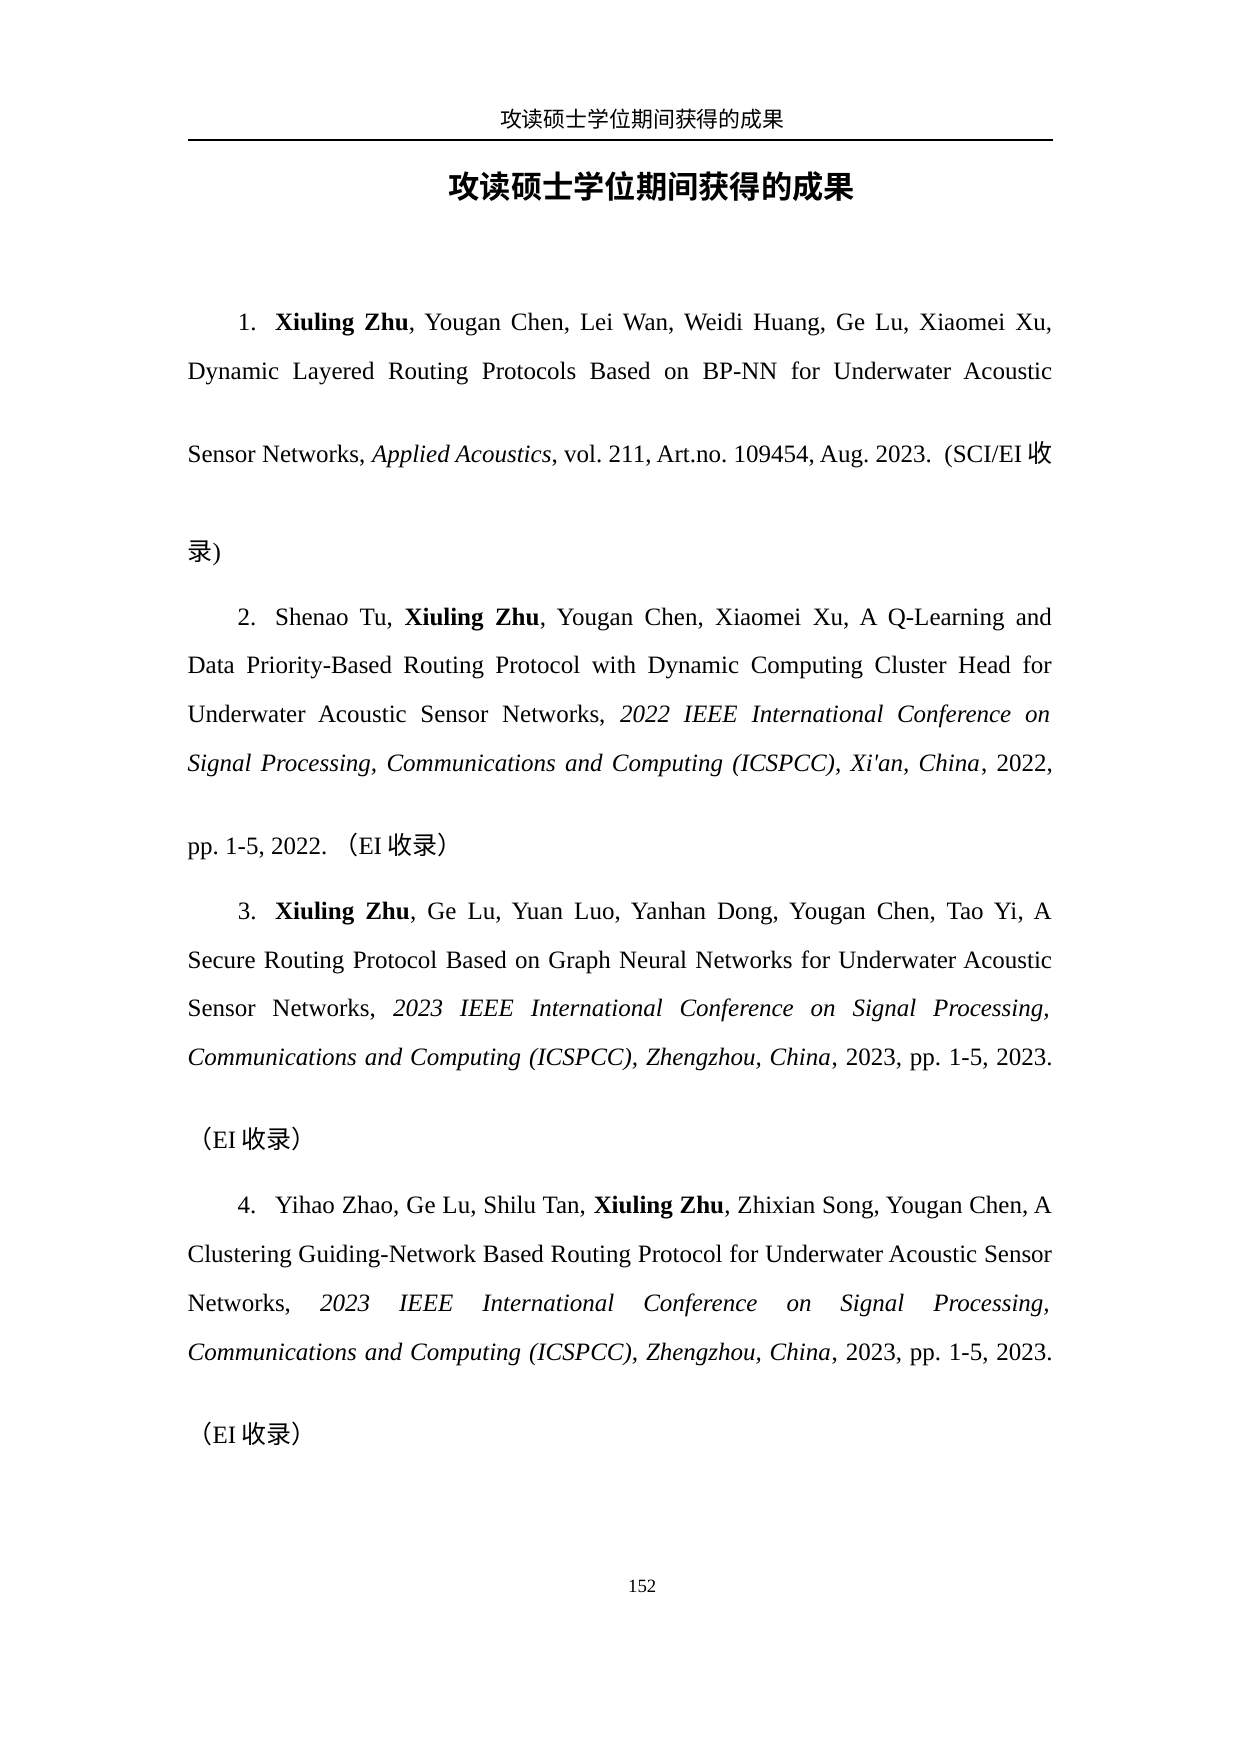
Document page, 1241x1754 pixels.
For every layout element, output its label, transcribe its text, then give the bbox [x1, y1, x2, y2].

list Xiuling Zhu, Yougan Chen, Lei Wan, Weidi Huang, Ge Lu, Xiaomei Xu, Dynamic Layered Routing Protocols Based on BP-NN for Underwater Acoustic Sensor Networks, Applied Acoustics, vol. 211, Art.no. 109454, Aug. 2023. (SCI/EI收录) [187, 305, 1053, 582]
list Shenao Tu, Xiuling Zhu, Yougan Chen, Xiaomei Xu, A Q-Learning and Data Priority-Based Routing Protocol with Dynamic Computing Cluster Head for Underwater Acoustic Sensor Networks, 2022 IEEE International Conference on Signal Processing, Communications and Computing (ICSPCC), Xi'an, China, 2022, pp. 1-5, 2022. （EI收录） [187, 600, 1053, 876]
text 攻读硕士学位期间获得的成果 [187, 153, 1053, 218]
list Xiuling Zhu, Ge Lu, Yuan Luo, Yanhan Dong, Yougan Chen, Tao Yi, A Secure Routing Protocol Based on Graph Neural Networks for Underwater Acoustic Sensor Networks, 2023 IEEE International Conference on Signal Processing, Communications and Computing (ICSPCC), Zhengzhou, China, 2023, pp. 1-5, 2023. （EI收录） [187, 894, 1053, 1170]
list Yihao Zhao, Ge Lu, Shilu Tan, Xiuling Zhu, Zhixian Song, Yougan Chen, A Clustering Guiding-Network Based Routing Protocol for Underwater Acoustic Sensor Networks, 2023 IEEE International Conference on Signal Processing, Communications and Computing (ICSPCC), Zhengzhou, China, 2023, pp. 1-5, 2023. （EI收录） [187, 1188, 1053, 1465]
